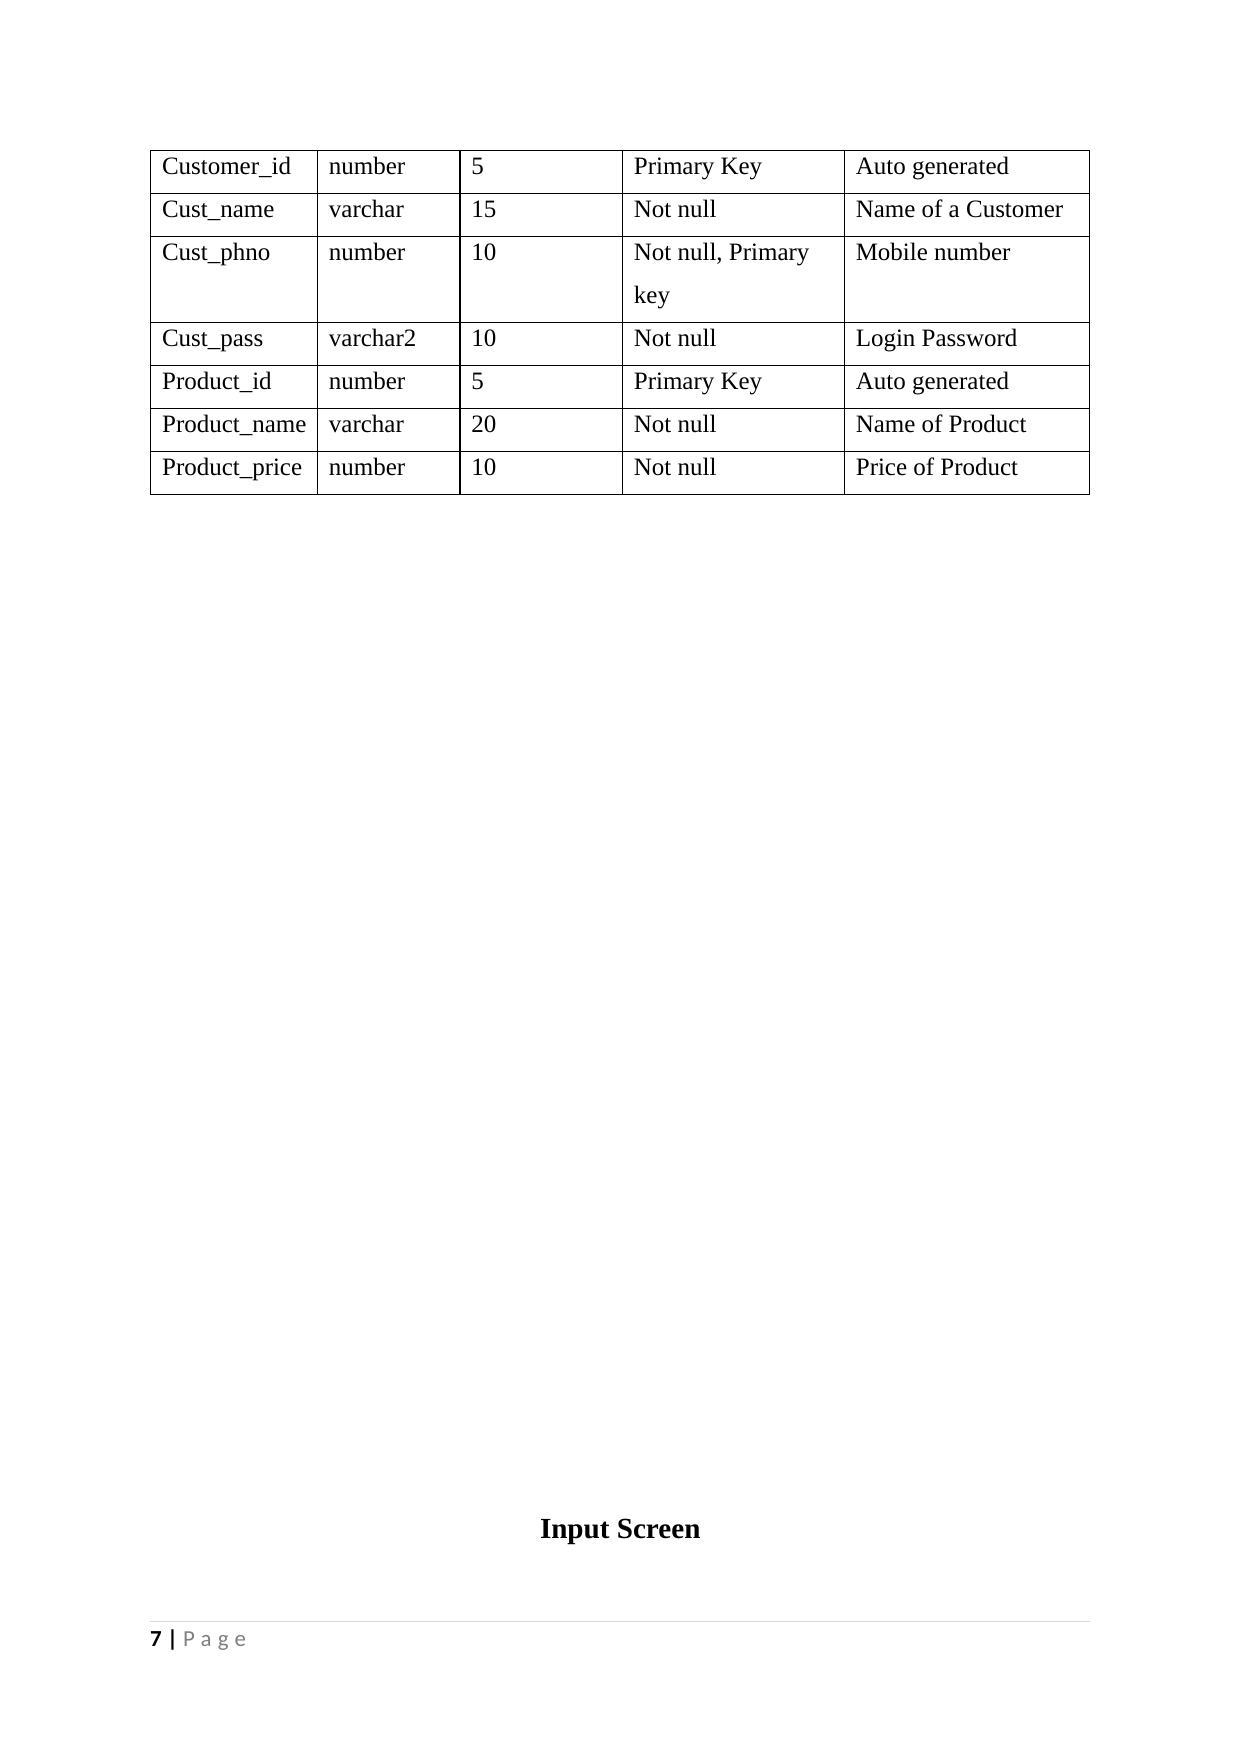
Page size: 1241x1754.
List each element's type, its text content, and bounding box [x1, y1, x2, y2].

table_cell Auto generated [845, 366, 1089, 408]
table_cell Customer_id [151, 151, 317, 193]
table_cell Price of Product [845, 452, 1089, 493]
table_cell Primary Key [623, 151, 844, 193]
table_cell varchar [318, 409, 459, 451]
table_cell Name of Product [845, 409, 1089, 451]
table_cell Not null [623, 452, 844, 493]
table_cell varchar [318, 194, 459, 236]
table_cell Product_id [151, 366, 317, 408]
table_cell Not null [623, 194, 844, 236]
text Input Screen [150, 1511, 1090, 1544]
table_cell Mobile number [845, 237, 1089, 322]
table_cell Login Password [845, 323, 1089, 365]
table_cell 5 [461, 366, 622, 408]
table_cell 15 [461, 194, 622, 236]
table_cell Product_price [151, 452, 317, 493]
table_cell 10 [461, 323, 622, 365]
table_cell Primary Key [623, 366, 844, 408]
table_cell 10 [461, 237, 622, 322]
table_cell 20 [461, 409, 622, 451]
table_cell varchar2 [318, 323, 459, 365]
table_cell Cust_phno [151, 237, 317, 322]
table_cell Not null [623, 409, 844, 451]
table_cell Cust_name [151, 194, 317, 236]
table_cell Product_name [151, 409, 317, 451]
table_cell number [318, 237, 459, 322]
table_cell Not null, Primary key [623, 237, 844, 322]
table_cell number [318, 366, 459, 408]
table_cell Auto generated [845, 151, 1089, 193]
table_cell number [318, 151, 459, 193]
table_cell 5 [461, 151, 622, 193]
table_cell 10 [461, 452, 622, 493]
table_cell Not null [623, 323, 844, 365]
table_cell number [318, 452, 459, 493]
table_cell Name of a Customer [845, 194, 1089, 236]
table_cell Cust_pass [151, 323, 317, 365]
